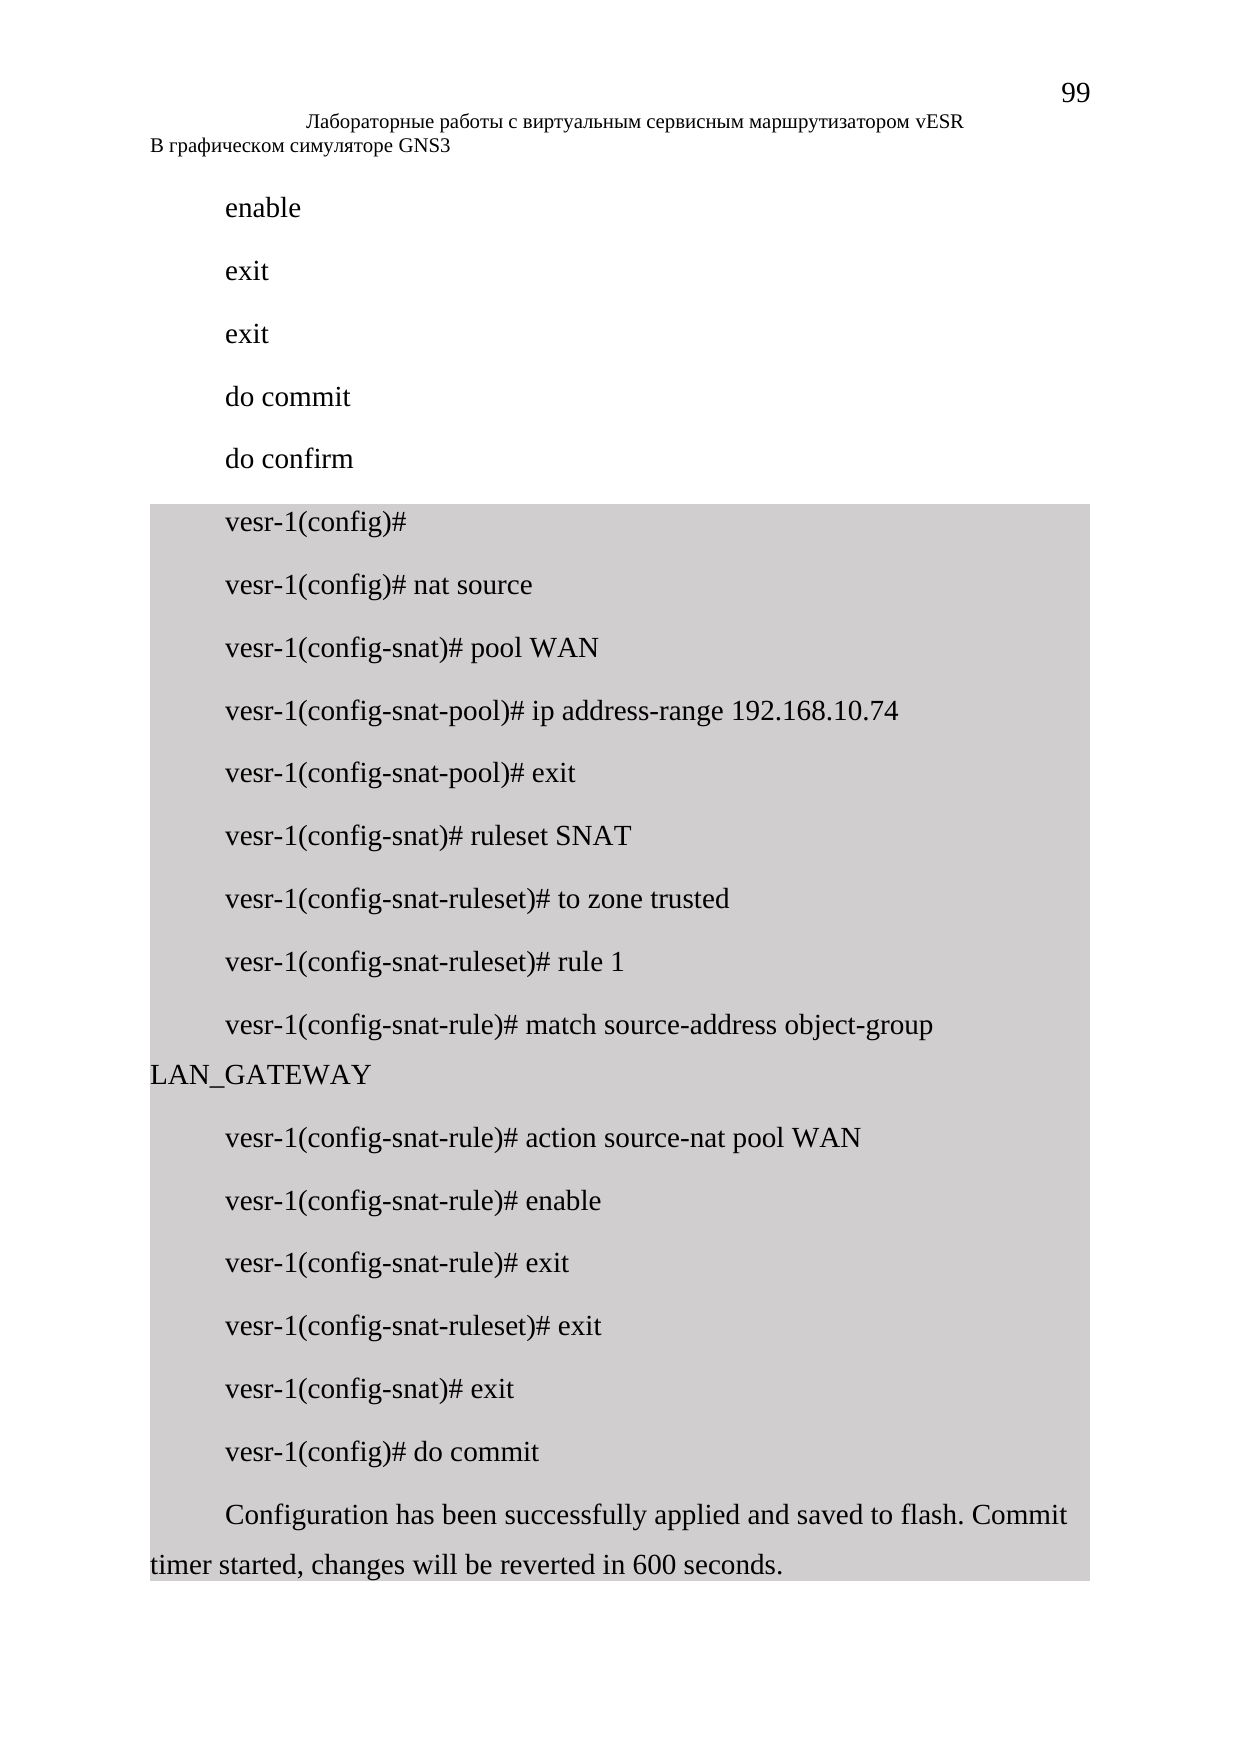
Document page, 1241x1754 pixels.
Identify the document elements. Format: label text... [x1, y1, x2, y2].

text do commit [150, 379, 1090, 412]
text vesr-1(config-snat-pool)# ip address-range 192.168.10.74 [150, 693, 1090, 726]
text vesr-1(config-snat-ruleset)# exit [150, 1308, 1090, 1342]
text vesr-1(config-snat-rule)# action source-nat pool WAN [150, 1120, 1090, 1153]
text vesr-1(config-snat-rule)# enable [150, 1183, 1090, 1216]
text vesr-1(config-snat)# ruleset SNAT [150, 818, 1090, 852]
text exit [150, 253, 1090, 287]
text vesr-1(config-snat)# exit [150, 1371, 1090, 1405]
text do confirm [150, 441, 1090, 475]
text vesr-1(config)# do commit [150, 1434, 1090, 1467]
text vesr-1(config-snat-pool)# exit [150, 756, 1090, 789]
text enable [150, 190, 1090, 224]
text vesr-1(config)# nat source [150, 567, 1090, 601]
text exit [150, 316, 1090, 349]
text vesr-1(config-snat-rule)# match source-address object-group LAN_GATEWAY [150, 1007, 1090, 1091]
text vesr-1(config-snat-ruleset)# to zone trusted [150, 881, 1090, 915]
text vesr-1(config-snat-ruleset)# rule 1 [150, 944, 1090, 977]
text Configuration has been successfully applied and saved to flash. Commit timer started, changes will be reverted in 600 seconds. [150, 1497, 1090, 1581]
text vesr-1(config-snat)# pool WAN [150, 630, 1090, 663]
text vesr-1(config-snat-rule)# exit [150, 1246, 1090, 1279]
text vesr-1(config)# [150, 504, 1090, 538]
